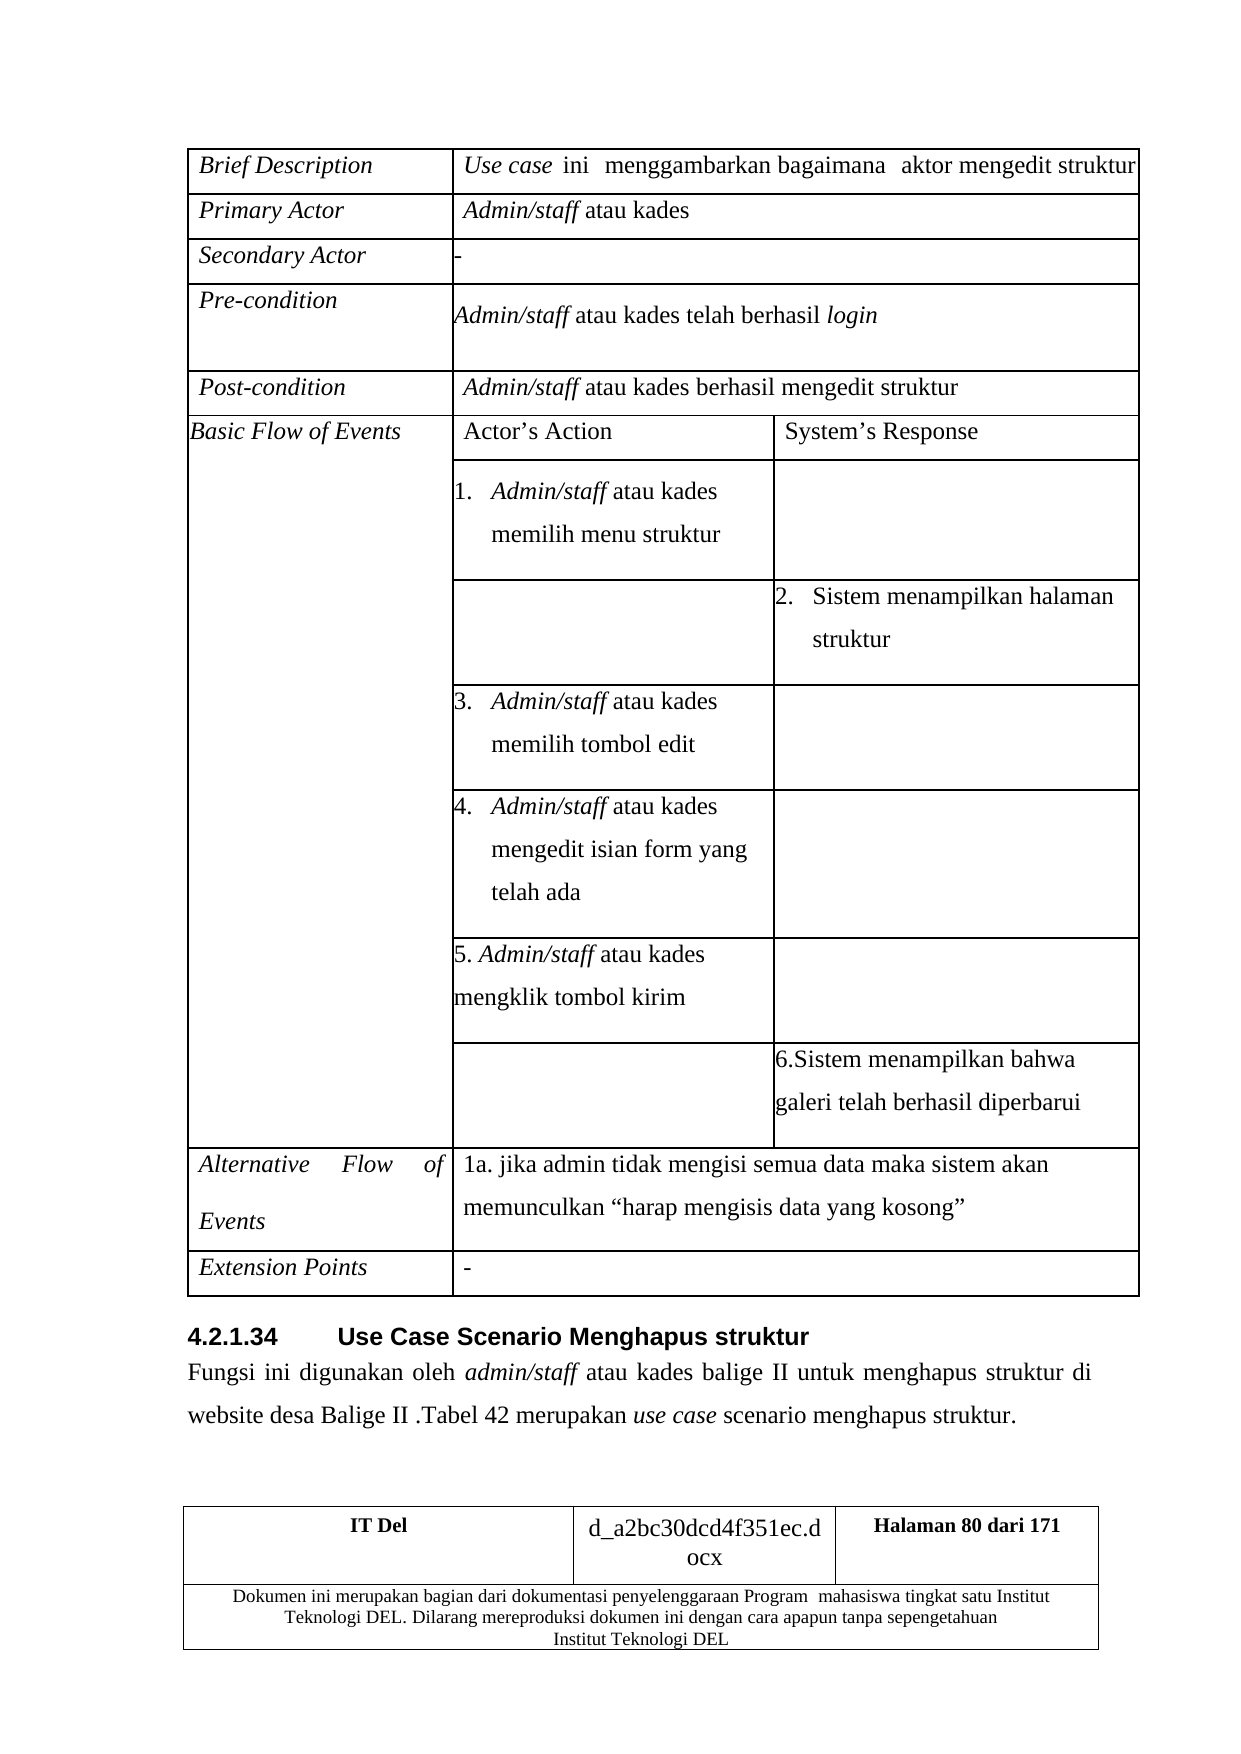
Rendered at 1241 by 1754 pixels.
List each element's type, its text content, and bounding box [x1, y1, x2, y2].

table_cell [775, 791, 1138, 937]
table_cell Alternative Flow of Events [189, 1149, 452, 1249]
table_cell [454, 1044, 773, 1147]
table_cell Admin/staff atau kades memilih tombol edit [454, 686, 773, 789]
table_cell Admin/staff atau kades telah berhasil login [454, 285, 1138, 369]
table_cell Use case ini menggambarkan bagaimana aktor mengedit struktur [454, 150, 1138, 193]
table_cell [454, 581, 773, 684]
table_cell Extension Points [189, 1252, 452, 1295]
table_cell Admin/staff atau kades [454, 195, 1138, 238]
table_cell Admin/staff atau kades memilih menu struktur [454, 461, 773, 579]
table_cell - [454, 1252, 1138, 1295]
table_cell [775, 461, 1138, 579]
table_cell Actor’s Action [454, 416, 773, 459]
table_cell Brief Description [189, 150, 452, 193]
table_cell Secondary Actor [189, 240, 452, 283]
table_cell [775, 686, 1138, 789]
subtitle Use Case Scenario Menghapus struktur [187, 1322, 1092, 1351]
table_cell Sistem menampilkan halaman struktur [775, 581, 1138, 684]
table_cell 1a. jika admin tidak mengisi semua data maka sistem akan memunculkan “harap mengisis data yang kosong” [454, 1149, 1138, 1249]
table_cell System’s Response [775, 416, 1138, 459]
table_cell [775, 939, 1138, 1042]
text Fungsi ini digunakan oleh admin/staff atau kades balige II untuk menghapus struktur di website desa Balige II .Tabel 42 merupakan use case scenario menghapus struktur. [187, 1357, 1092, 1429]
table_cell Pre-condition [189, 285, 452, 369]
table_cell - [454, 240, 1138, 283]
table_cell Basic Flow of Events [189, 416, 452, 1147]
table_cell Post-condition [189, 372, 452, 414]
table_cell Primary Actor [189, 195, 452, 238]
table_cell Admin/staff atau kades berhasil mengedit struktur [454, 372, 1138, 414]
table_cell 6.Sistem menampilkan bahwa galeri telah berhasil diperbarui [775, 1044, 1138, 1147]
table_cell 5. Admin/staff atau kades mengklik tombol kirim [454, 939, 773, 1042]
table_cell Admin/staff atau kades mengedit isian form yang telah ada [454, 791, 773, 937]
